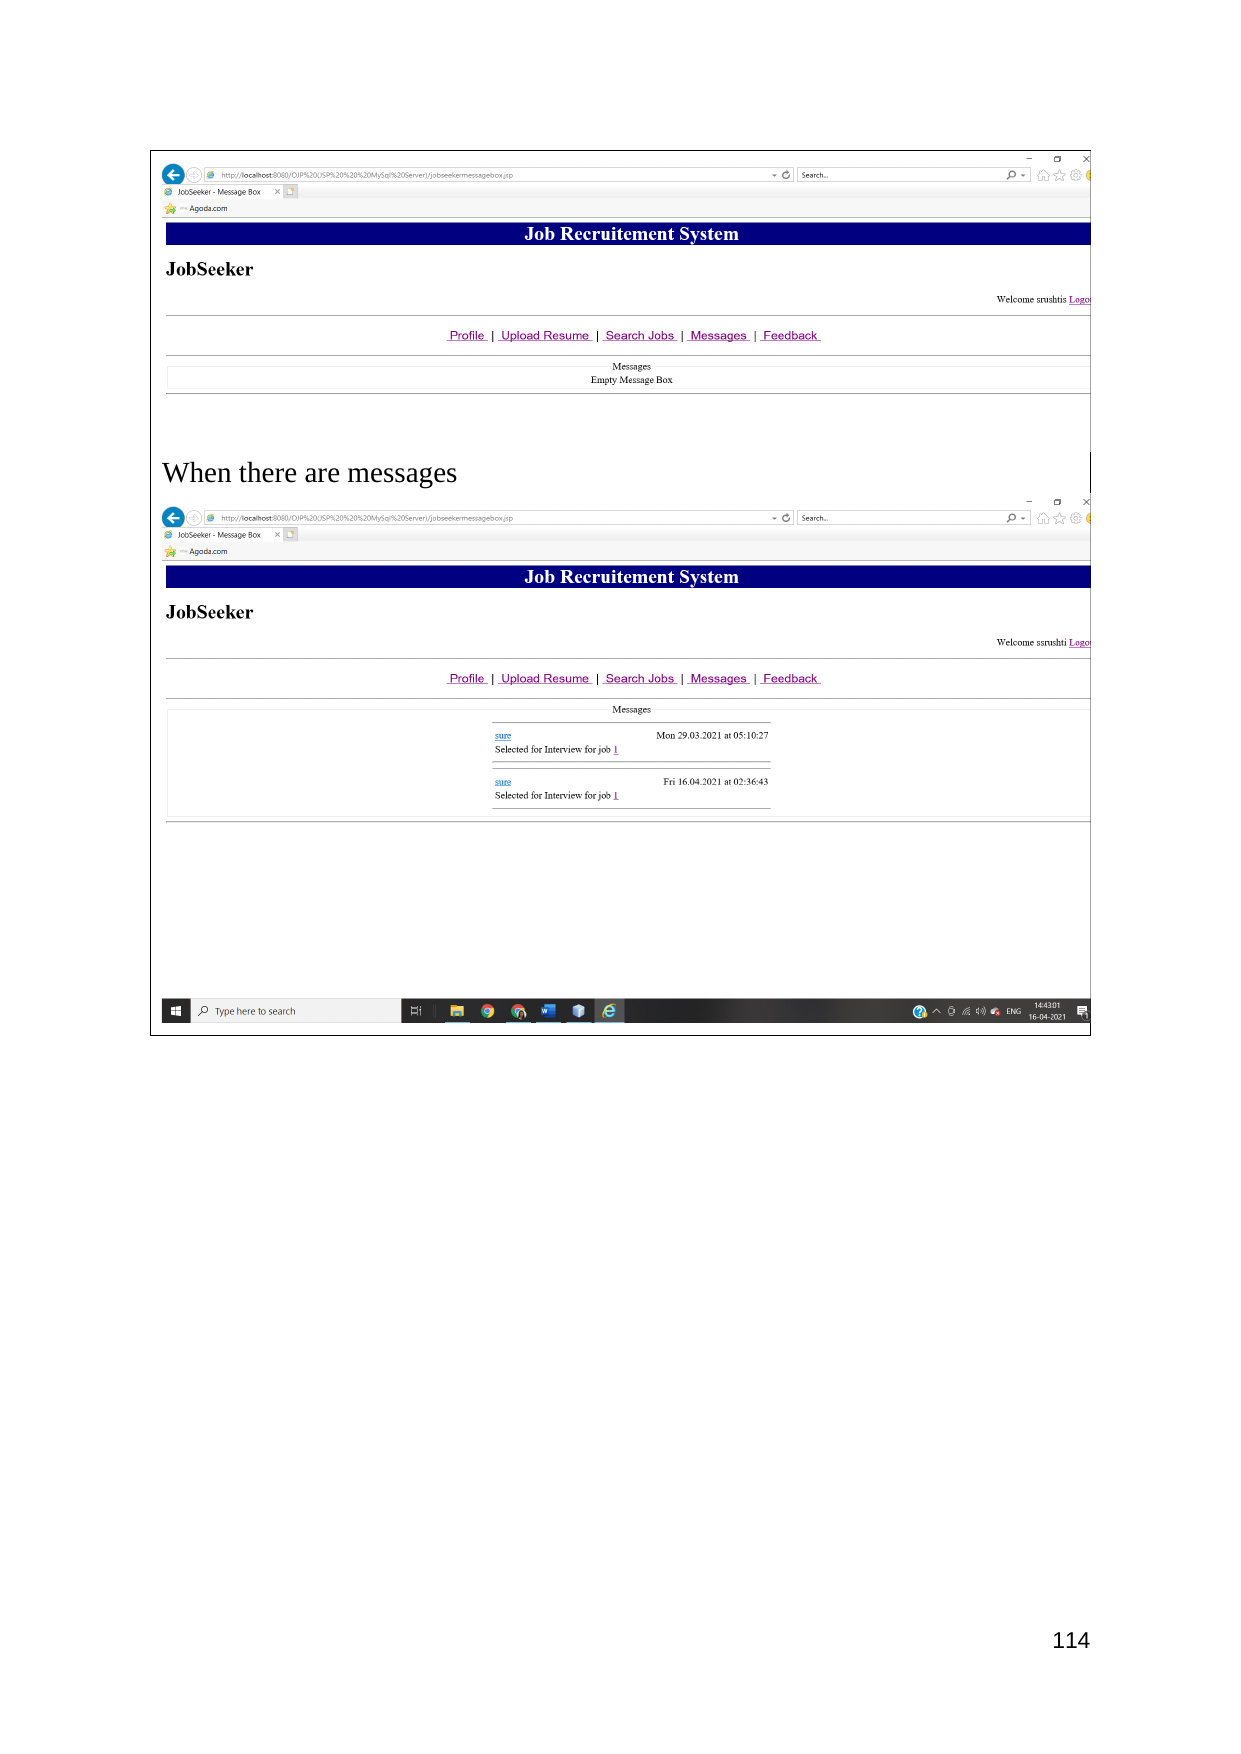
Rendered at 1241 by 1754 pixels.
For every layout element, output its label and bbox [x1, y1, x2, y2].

picture [161, 151, 1091, 452]
picture [168, 171, 179, 179]
picture [168, 514, 179, 522]
picture [161, 493, 1091, 1023]
table_cell [151, 151, 1090, 1035]
